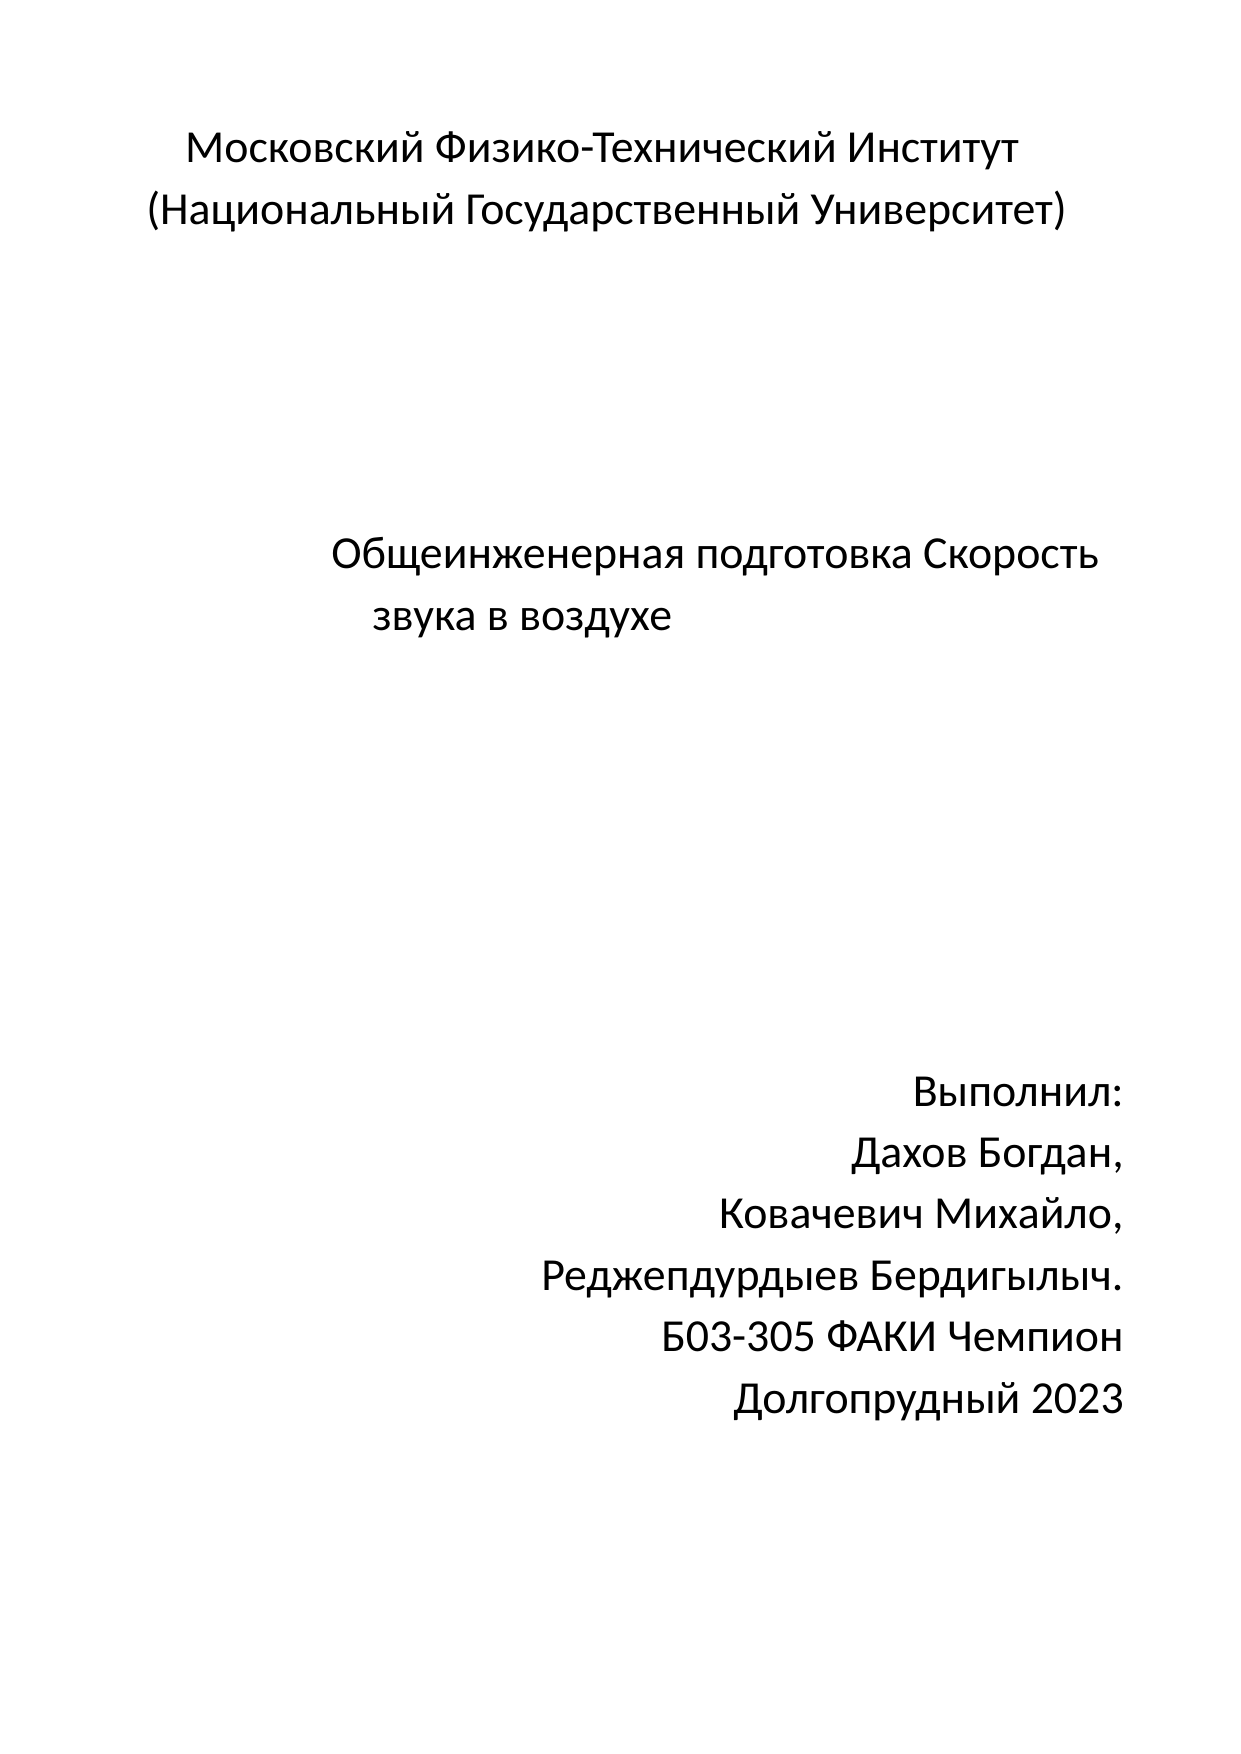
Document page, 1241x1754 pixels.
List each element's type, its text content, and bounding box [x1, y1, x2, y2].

text Б03-305 ФАКИ Чемпион Долгопрудный 2023 [401, 1307, 1123, 1425]
text (Национальный Государственный Университет) [146, 179, 1122, 236]
text Выполнил: [401, 1062, 1123, 1117]
text Ковачевич Михайло, Реджепдурдыев Бердигылыч. [401, 1184, 1123, 1302]
text Московский Физико-Технический Институт [185, 118, 1122, 174]
text Общеинженерная подготовка Скорость звука в воздухе [331, 524, 1122, 642]
text Дахов Богдан, [401, 1123, 1123, 1179]
